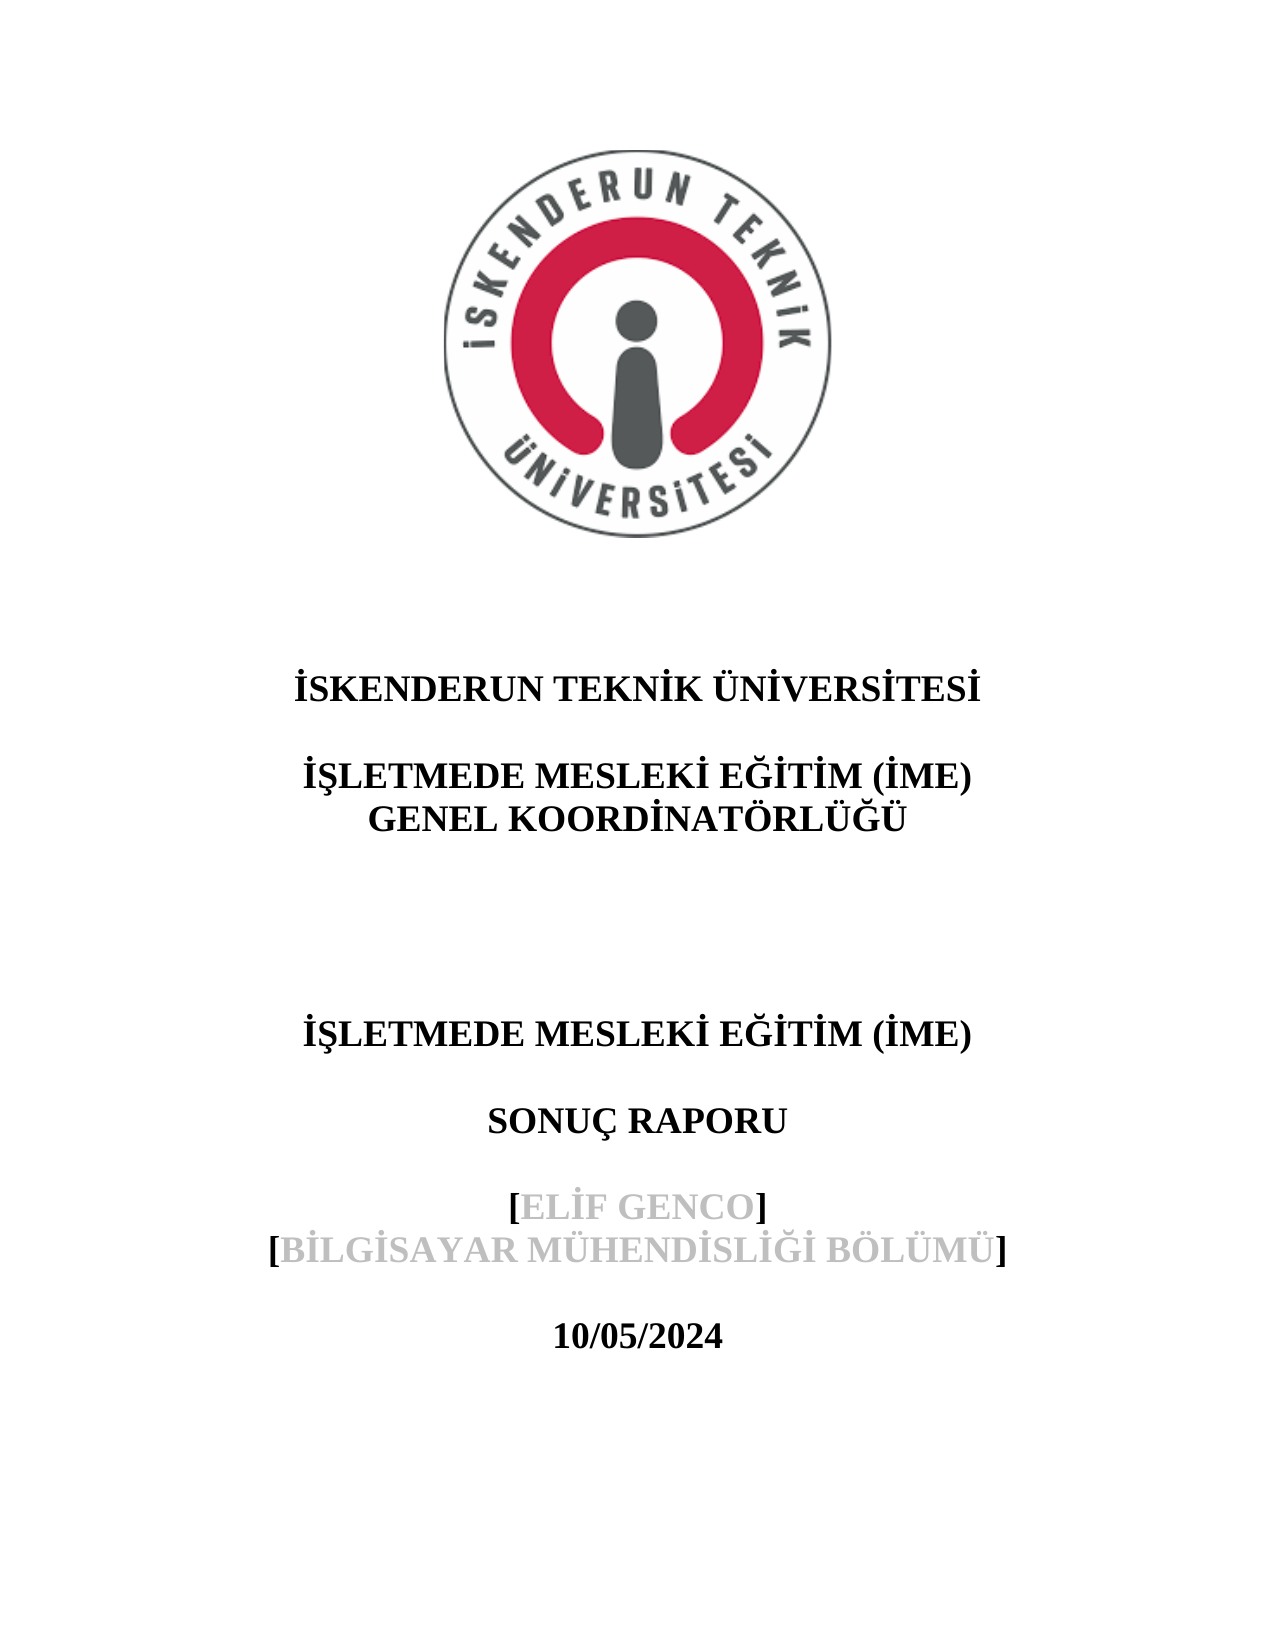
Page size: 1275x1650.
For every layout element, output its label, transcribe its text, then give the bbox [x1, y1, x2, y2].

picture [443, 150, 832, 538]
text İŞLETMEDE MESLEKİ EĞİTİM (İME) [150, 1012, 1125, 1055]
text [ELİF GENCO] [150, 1184, 1125, 1227]
text SONUÇ RAPORU [150, 1098, 1125, 1141]
text İŞLETMEDE MESLEKİ EĞİTİM (İME) [150, 753, 1125, 796]
text 10/05/2024 [150, 1314, 1125, 1357]
text GENEL KOORDİNATÖRLÜĞÜ [150, 796, 1125, 839]
text [BİLGİSAYAR MÜHENDİSLİĞİ BÖLÜMÜ] [150, 1227, 1125, 1271]
text İSKENDERUN TEKNİK ÜNİVERSİTESİ [150, 667, 1125, 710]
